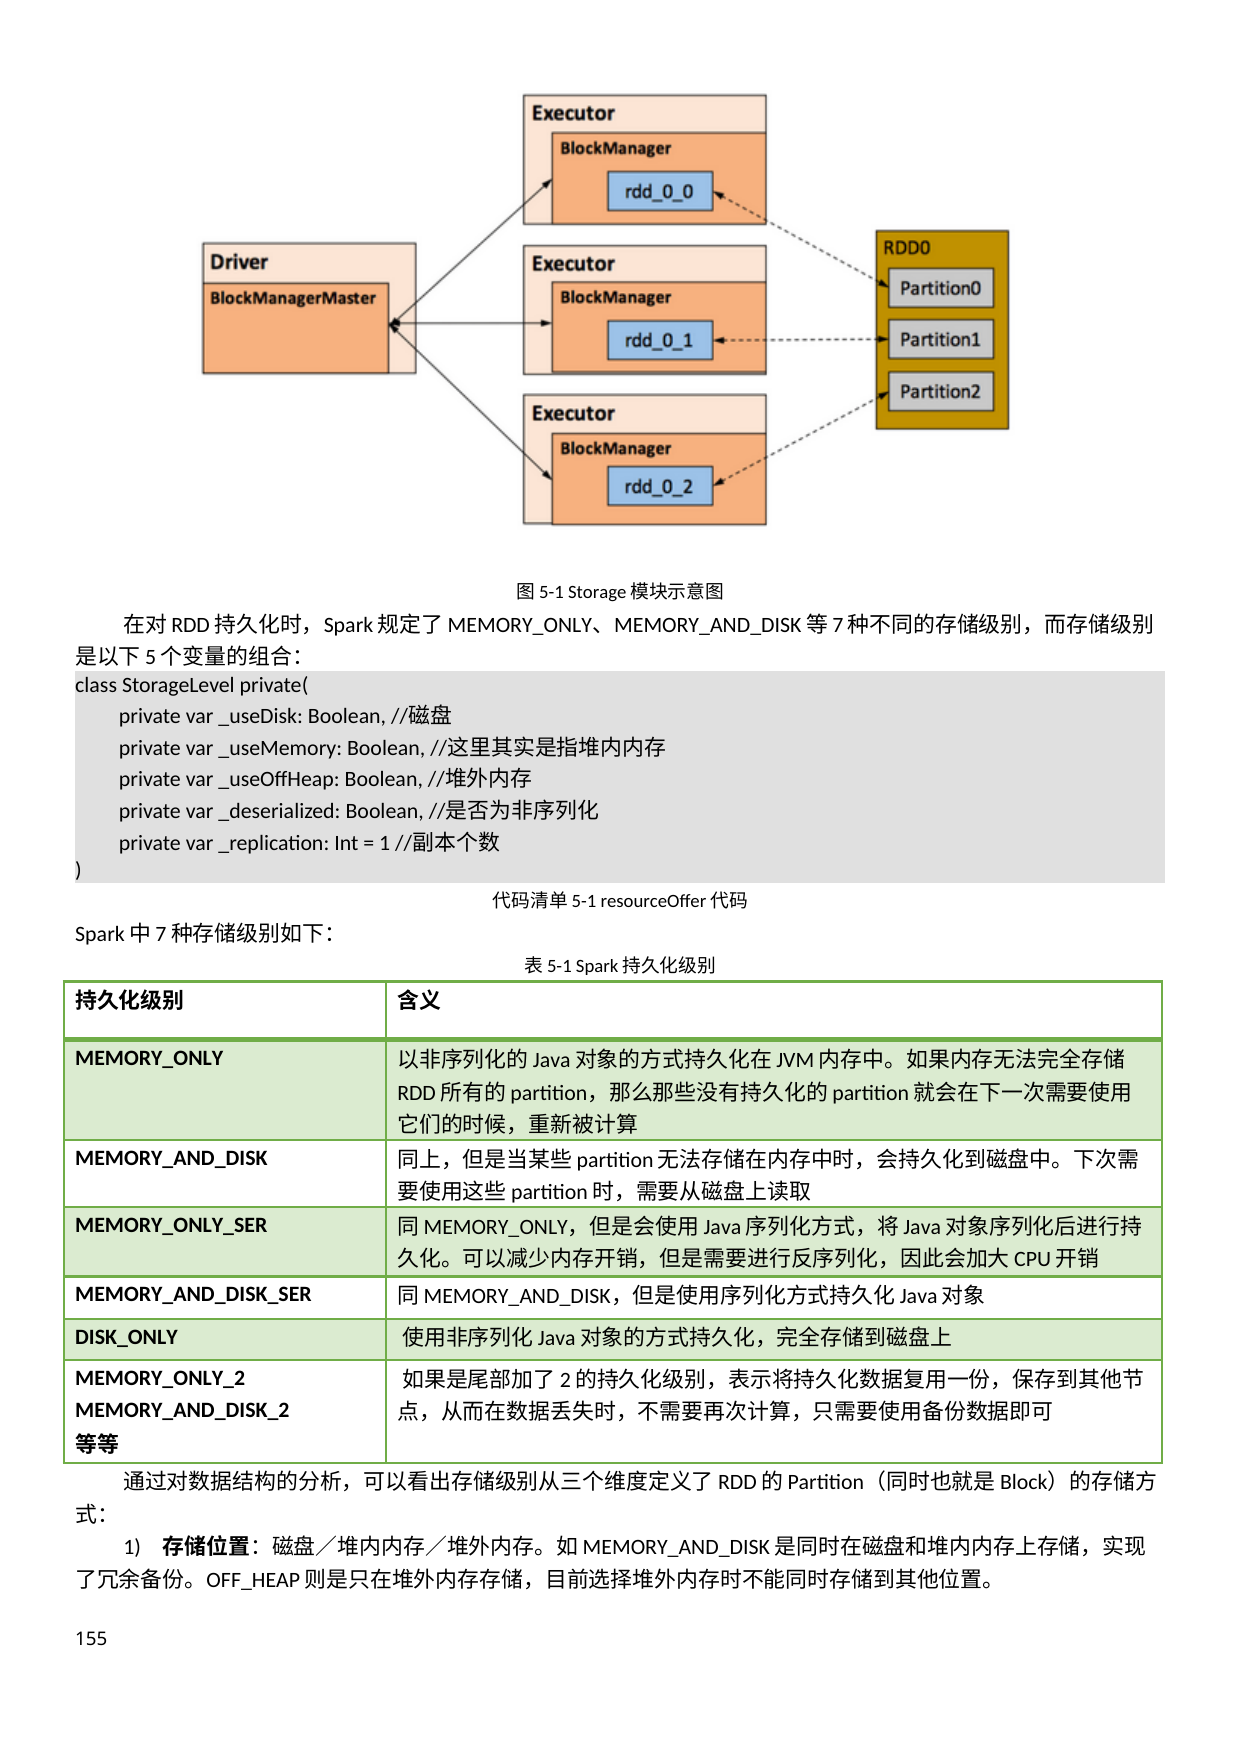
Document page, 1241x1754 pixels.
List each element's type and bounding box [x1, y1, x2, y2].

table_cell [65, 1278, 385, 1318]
picture [179, 86, 1061, 542]
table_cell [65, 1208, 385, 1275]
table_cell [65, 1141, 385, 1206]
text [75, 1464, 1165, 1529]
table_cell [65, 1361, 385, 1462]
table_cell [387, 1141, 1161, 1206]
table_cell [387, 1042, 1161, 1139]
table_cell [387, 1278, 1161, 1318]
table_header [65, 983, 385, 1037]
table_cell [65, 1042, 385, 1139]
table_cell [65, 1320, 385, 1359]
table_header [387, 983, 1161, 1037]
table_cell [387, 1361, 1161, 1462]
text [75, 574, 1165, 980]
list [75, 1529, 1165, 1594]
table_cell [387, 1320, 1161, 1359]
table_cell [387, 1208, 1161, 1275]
